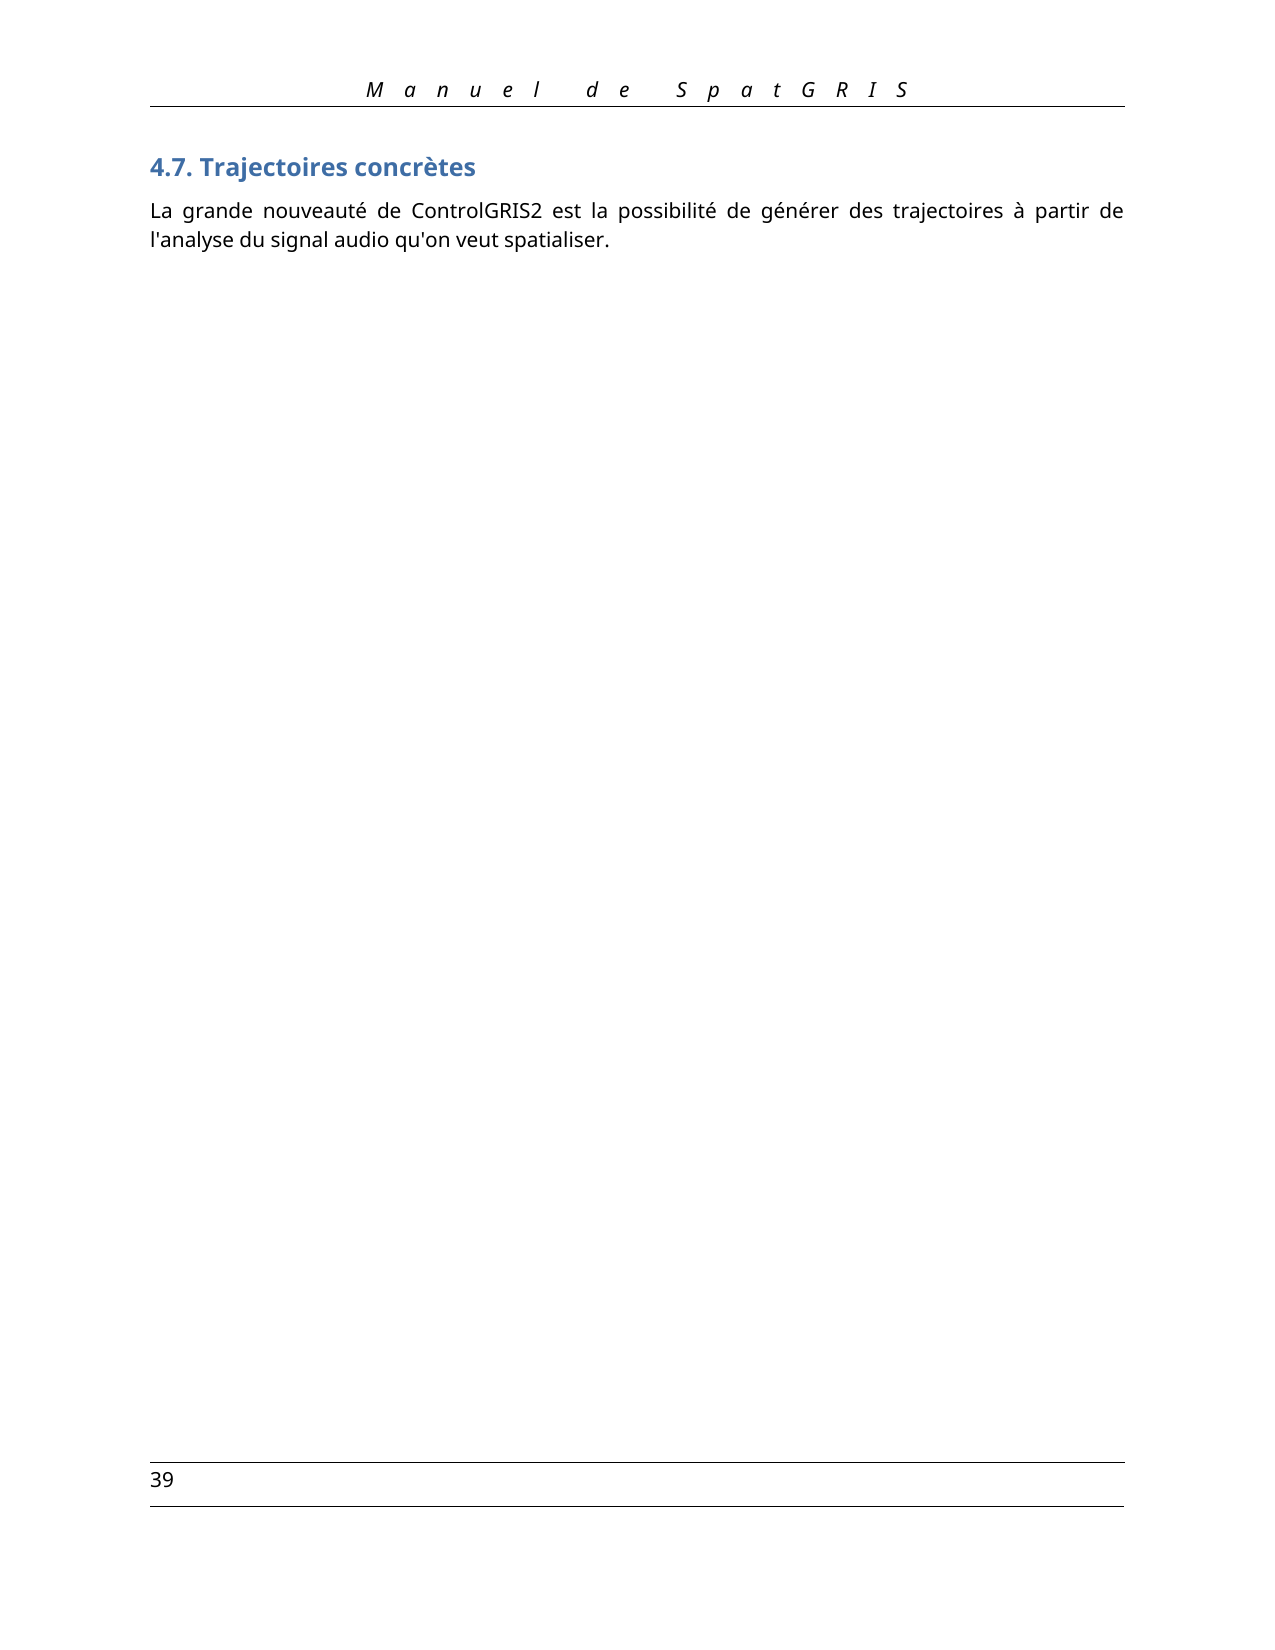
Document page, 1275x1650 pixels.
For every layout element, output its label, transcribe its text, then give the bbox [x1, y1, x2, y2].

text La grande nouveauté de ControlGRIS2 est la possibilité de générer des trajectoires à partir de l'analyse du signal audio qu'on veut spatialiser. [150, 197, 1125, 253]
subtitle 4.7. Trajectoires concrètes [150, 150, 1125, 184]
